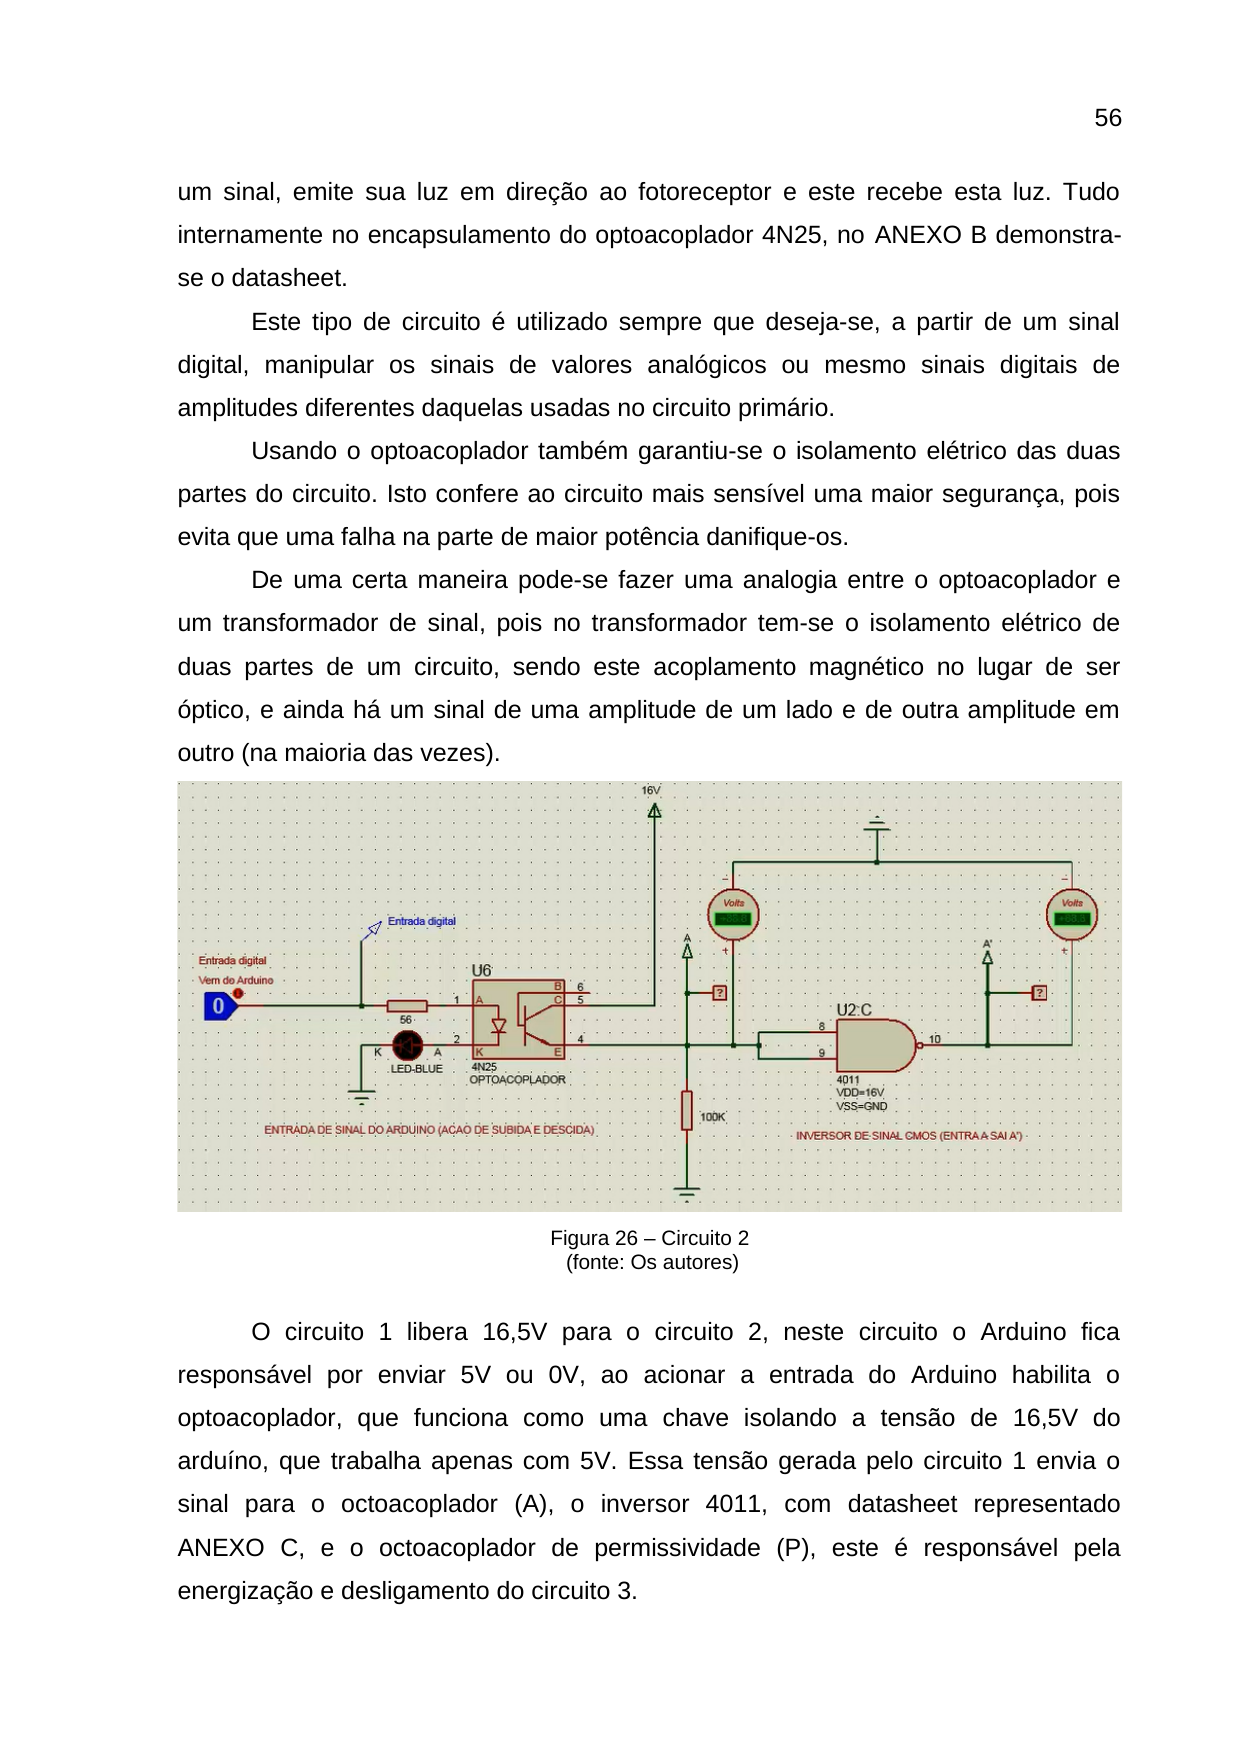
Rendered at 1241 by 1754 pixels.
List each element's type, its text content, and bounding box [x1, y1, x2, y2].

text Este tipo de circuito é utilizado sempre que deseja-se, a partir de um sinal digital, manipular os sinais de valores analógicos ou mesmo sinais digitais de amplitudes diferentes daquelas usadas no circuito primário. [177, 307, 1122, 422]
picture [177, 781, 1123, 1212]
text De uma certa maneira pode-se fazer uma analogia entre o optoacoplador e um transformador de sinal, pois no transformador tem-se o isolamento elétrico de duas partes de um circuito, sendo este acoplamento magnético no lugar de ser óptico, e ainda há um sinal de uma amplitude de um lado e de outra amplitude em outro (na maioria das vezes). [177, 565, 1122, 767]
text Figura – Circuito 2 [177, 1226, 1122, 1250]
text Usando o optoacoplador também garantiu-se o isolamento elétrico das duas partes do circuito. Isto confere ao circuito mais sensível uma maior segurança, pois evita que uma falha na parte de maior potência danifique-os. [177, 436, 1122, 551]
text (fonte: Os autores) [177, 1250, 1122, 1274]
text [177, 177, 1122, 292]
text O circuito 1 libera 16,5V para o circuito 2, neste circuito o Arduino fica responsável por enviar 5V ou 0V, ao acionar a entrada do Arduino habilita o optoacoplador, que funciona como uma chave isolando a tensão de 16,5V do arduíno, que trabalha apenas com 5V. Essa tensão gerada pelo circuito 1 envia o sinal para o octoacoplador (A), o inversor 4011, com datasheet representado ANEXO C, e o octoacoplador de permissividade (P), este é responsável pela energização e desligamento do circuito 3. [177, 1317, 1122, 1604]
